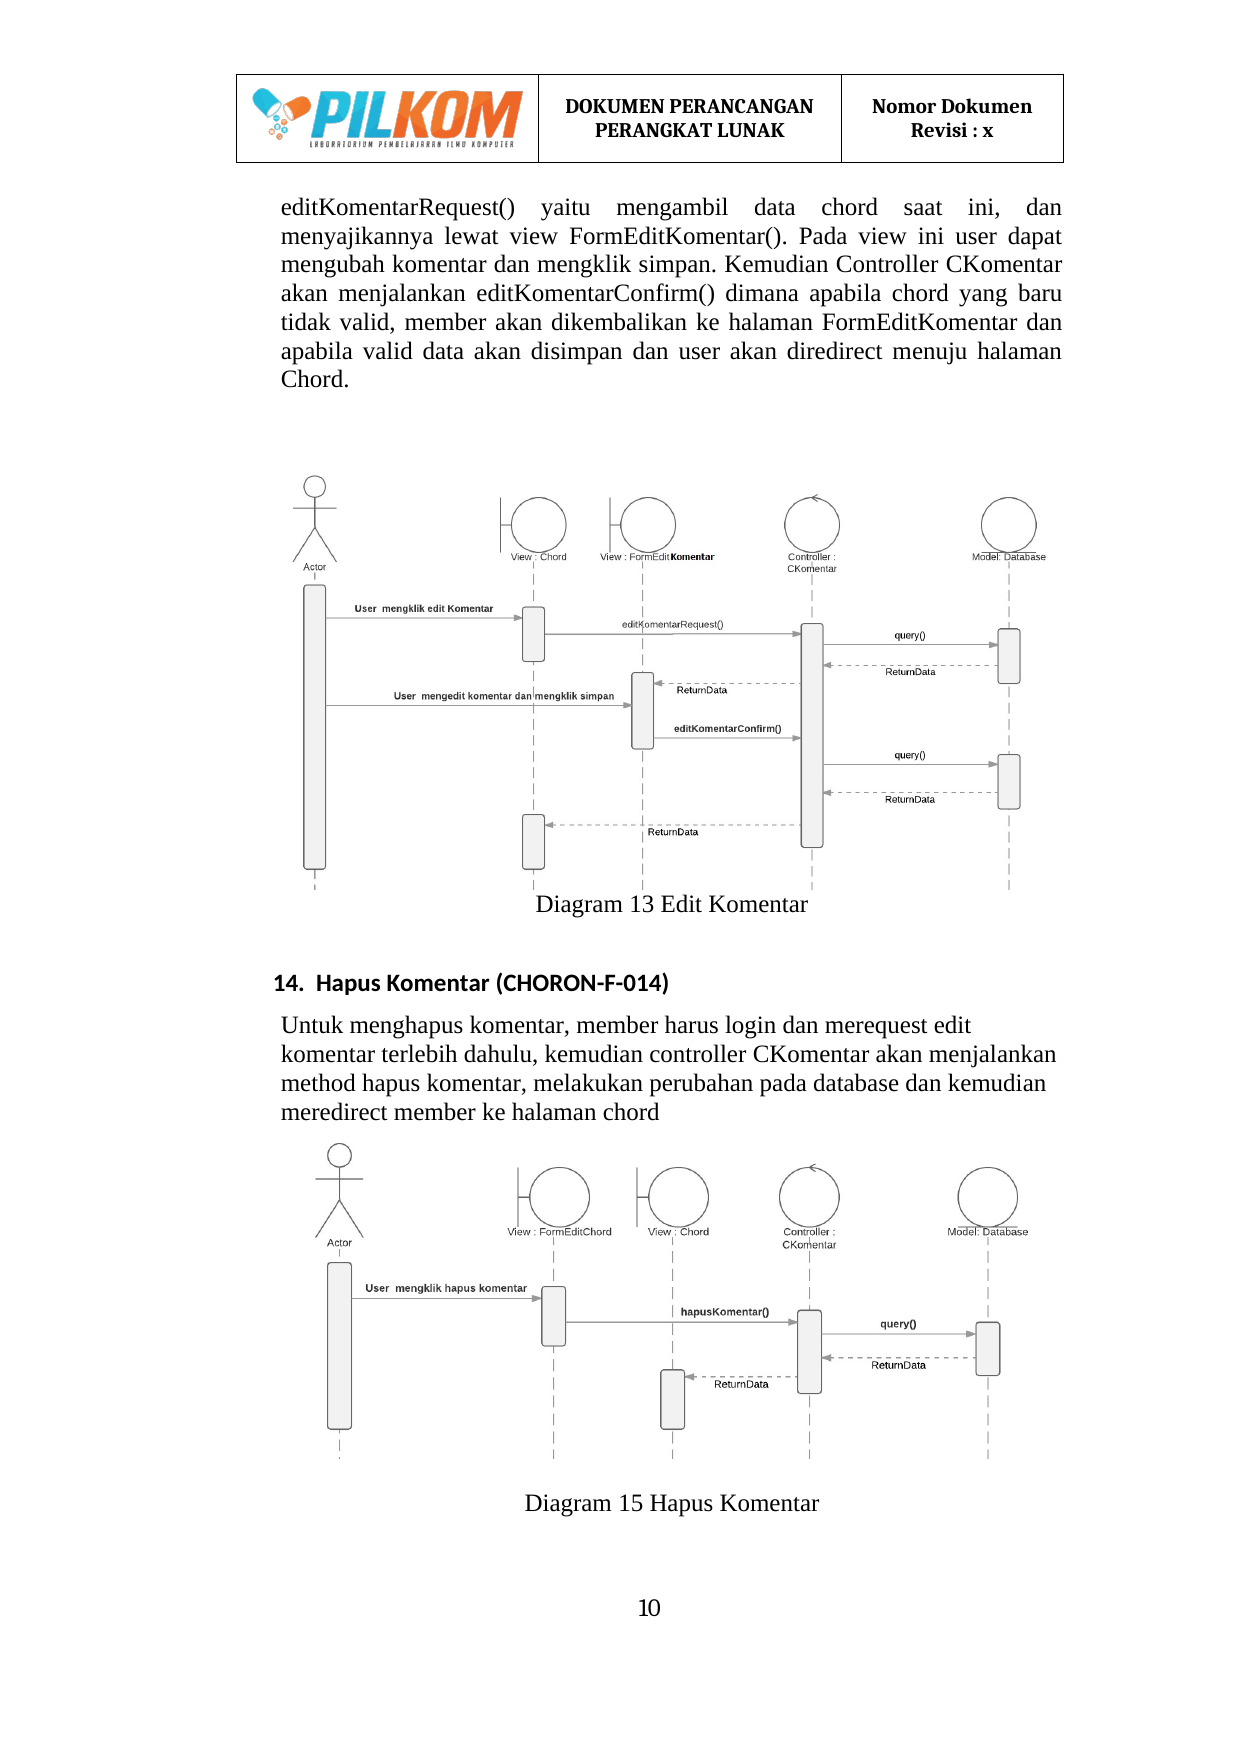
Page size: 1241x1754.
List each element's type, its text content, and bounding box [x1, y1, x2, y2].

subtitle Hapus Komentar (CHORON-F-014) [273, 967, 1063, 998]
text Untuk menghapus komentar, member harus login dan merequest edit komentar terlebih dahulu, kemudian controller CKomentar akan menjalankan method hapus komentar, melakukan perubahan pada database dan kemudian meredirect member ke halaman chord [281, 1010, 1063, 1125]
picture [280, 463, 1049, 890]
picture [247, 85, 527, 152]
text Diagram 13 Edit Komentar [281, 889, 1063, 918]
text Diagram 15 Hapus Komentar [281, 1459, 1063, 1517]
picture [280, 1125, 1057, 1459]
